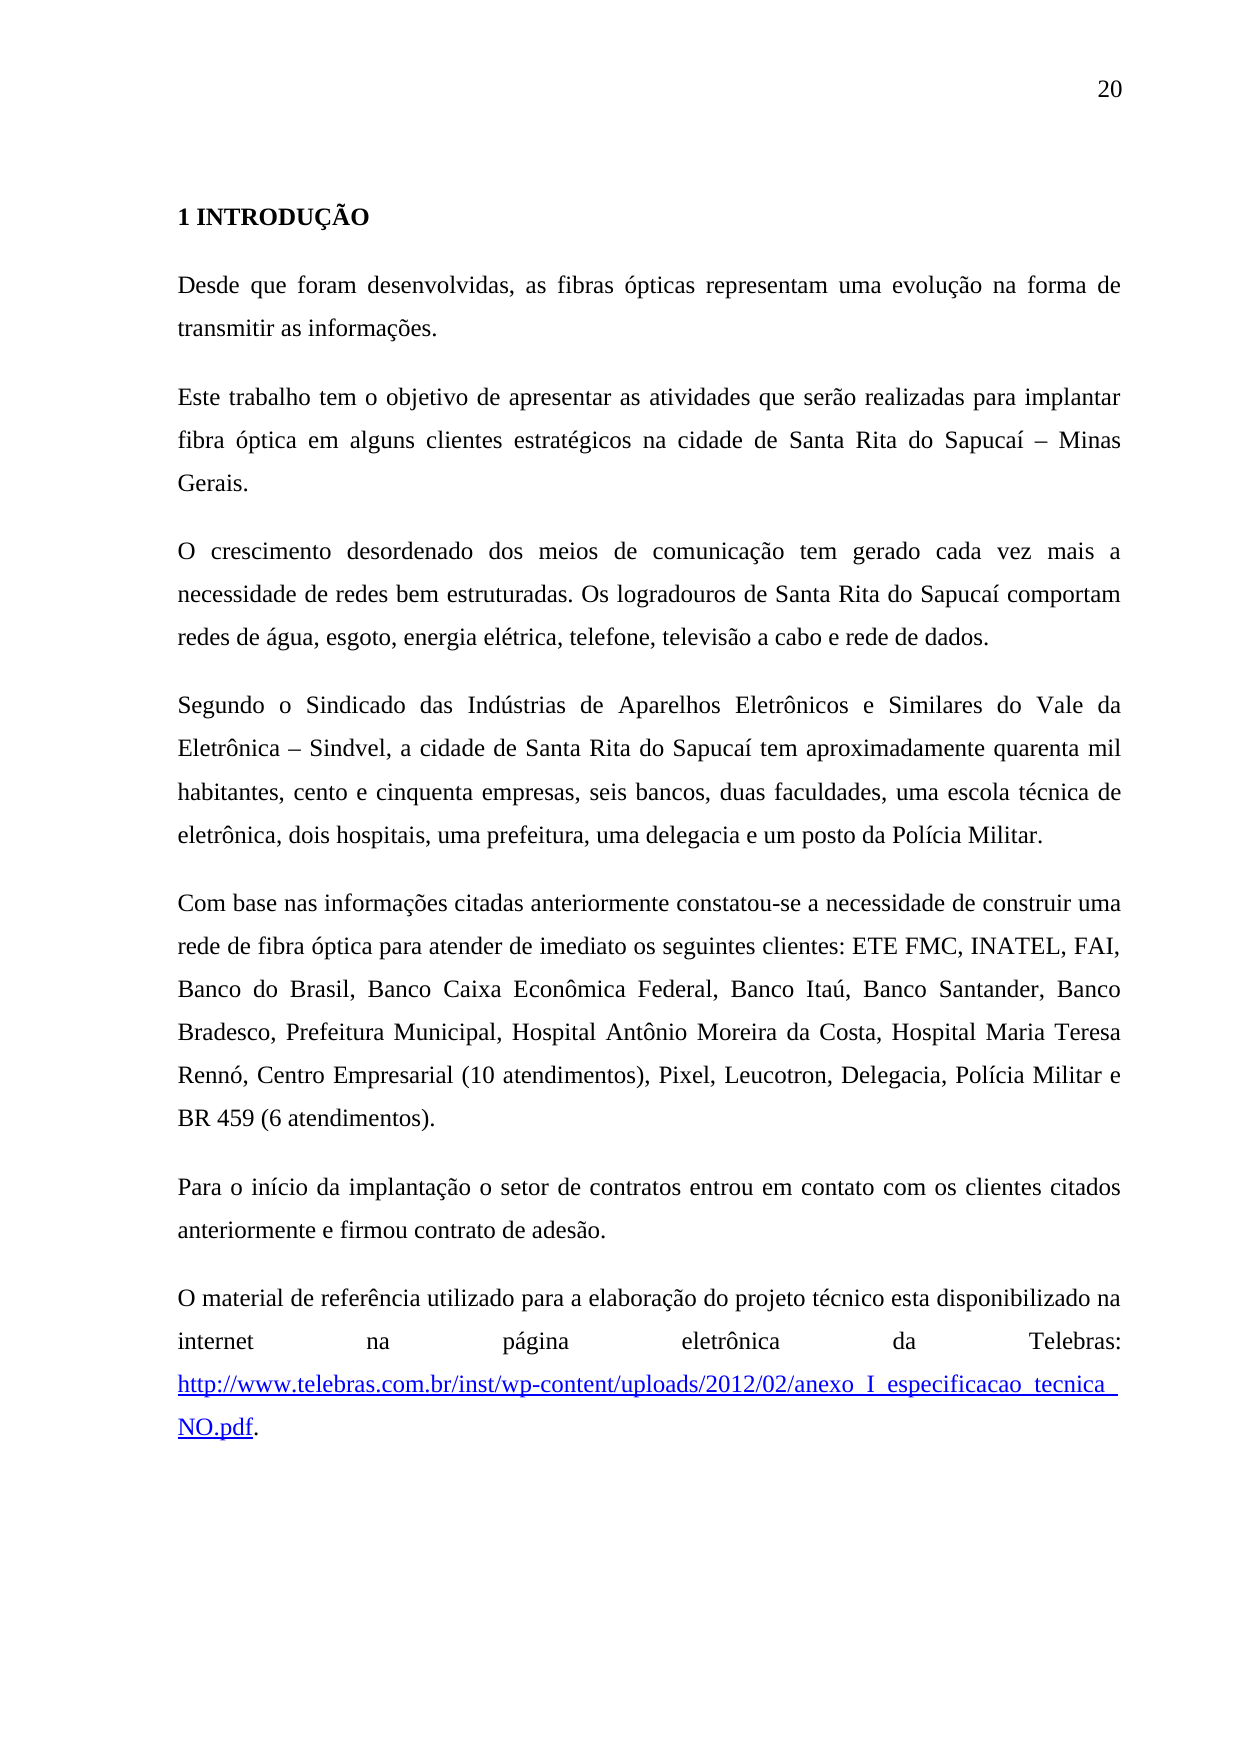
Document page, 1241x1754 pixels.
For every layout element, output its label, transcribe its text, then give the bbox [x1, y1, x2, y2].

text O material de referência utilizado para a elaboração do projeto técnico esta disponibilizado na internet na página eletrônica da Telebras: http://www.telebras.com.br/inst/wp-content/uploads/2012/02/anexo_I_especificacao_tecnica_NO.pdf. [177, 1283, 1122, 1441]
text Segundo o Sindicado das Indústrias de Aparelhos Eletrônicos e Similares do Vale da Eletrônica – Sindvel, a cidade de Santa Rita do Sapucaí tem aproximadamente quarenta mil habitantes, cento e cinquenta empresas, seis bancos, duas faculdades, uma escola técnica de eletrônica, dois hospitais, uma prefeitura, uma delegacia e um posto da Polícia Militar. [177, 690, 1122, 848]
text Com base nas informações citadas anteriormente constatou-se a necessidade de construir uma rede de fibra óptica para atender de imediato os seguintes clientes: ETE FMC, INATEL, FAI, Banco do Brasil, Banco Caixa Econômica Federal, Banco Itaú, Banco Santander, Banco Bradesco, Prefeitura Municipal, Hospital Antônio Moreira da Costa, Hospital Maria Teresa Rennó, Centro Empresarial (10 atendimentos), Pixel, Leucotron, Delegacia, Polícia Militar e BR 459 (6 atendimentos). [177, 888, 1122, 1132]
subtitle 1 INTRODUÇÃO [177, 202, 1122, 231]
text Desde que foram desenvolvidas, as fibras ópticas representam uma evolução na forma de transmitir as informações. [177, 270, 1122, 342]
text O crescimento desordenado dos meios de comunicação tem gerado cada vez mais a necessidade de redes bem estruturadas. Os logradouros de Santa Rita do Sapucaí comportam redes de água, esgoto, energia elétrica, telefone, televisão a cabo e rede de dados. [177, 536, 1122, 651]
text Este trabalho tem o objetivo de apresentar as atividades que serão realizadas para implantar fibra óptica em alguns clientes estratégicos na cidade de Santa Rita do Sapucaí – Minas Gerais. [177, 382, 1122, 497]
text Para o início da implantação o setor de contratos entrou em contato com os clientes citados anteriormente e firmou contrato de adesão. [177, 1172, 1122, 1243]
